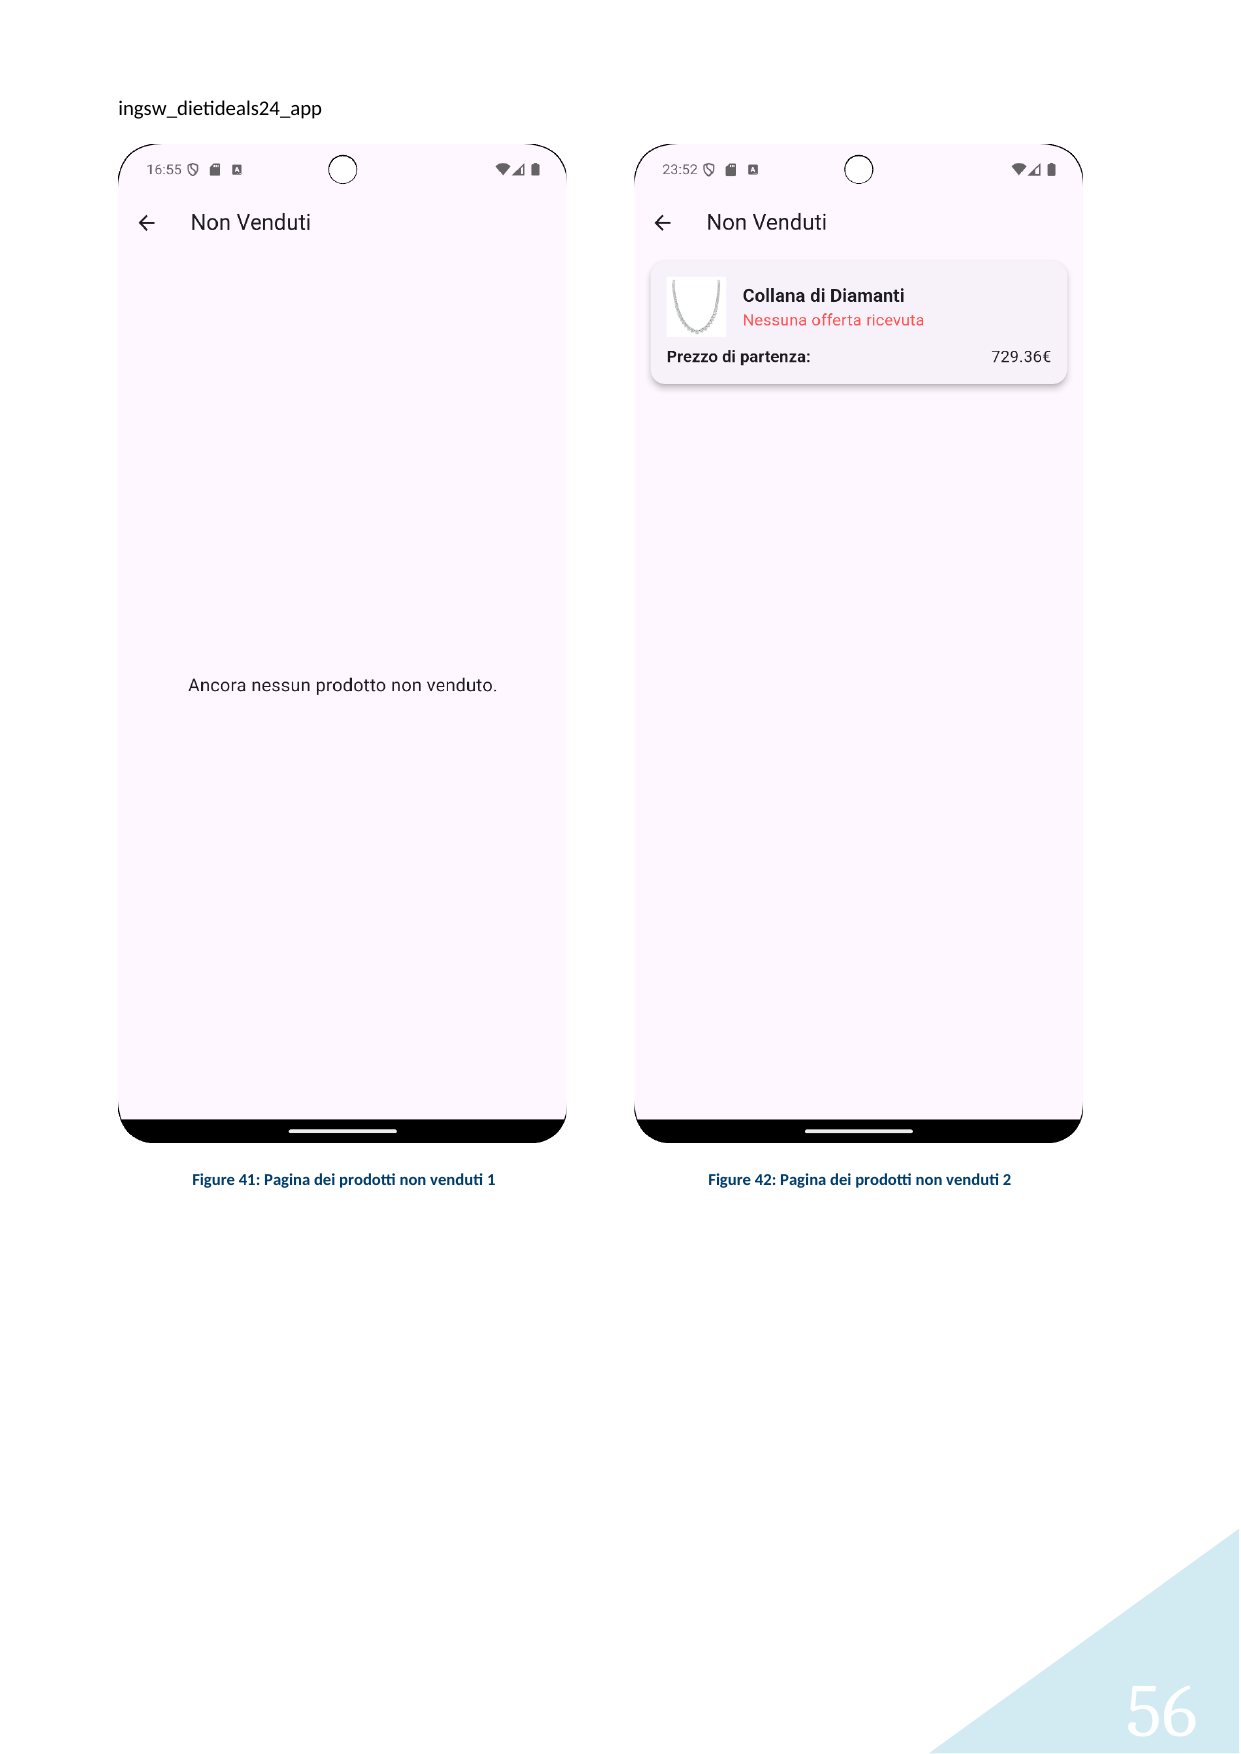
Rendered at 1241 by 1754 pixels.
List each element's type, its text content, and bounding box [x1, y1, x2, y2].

picture [118, 144, 567, 1143]
picture [634, 144, 1083, 1143]
